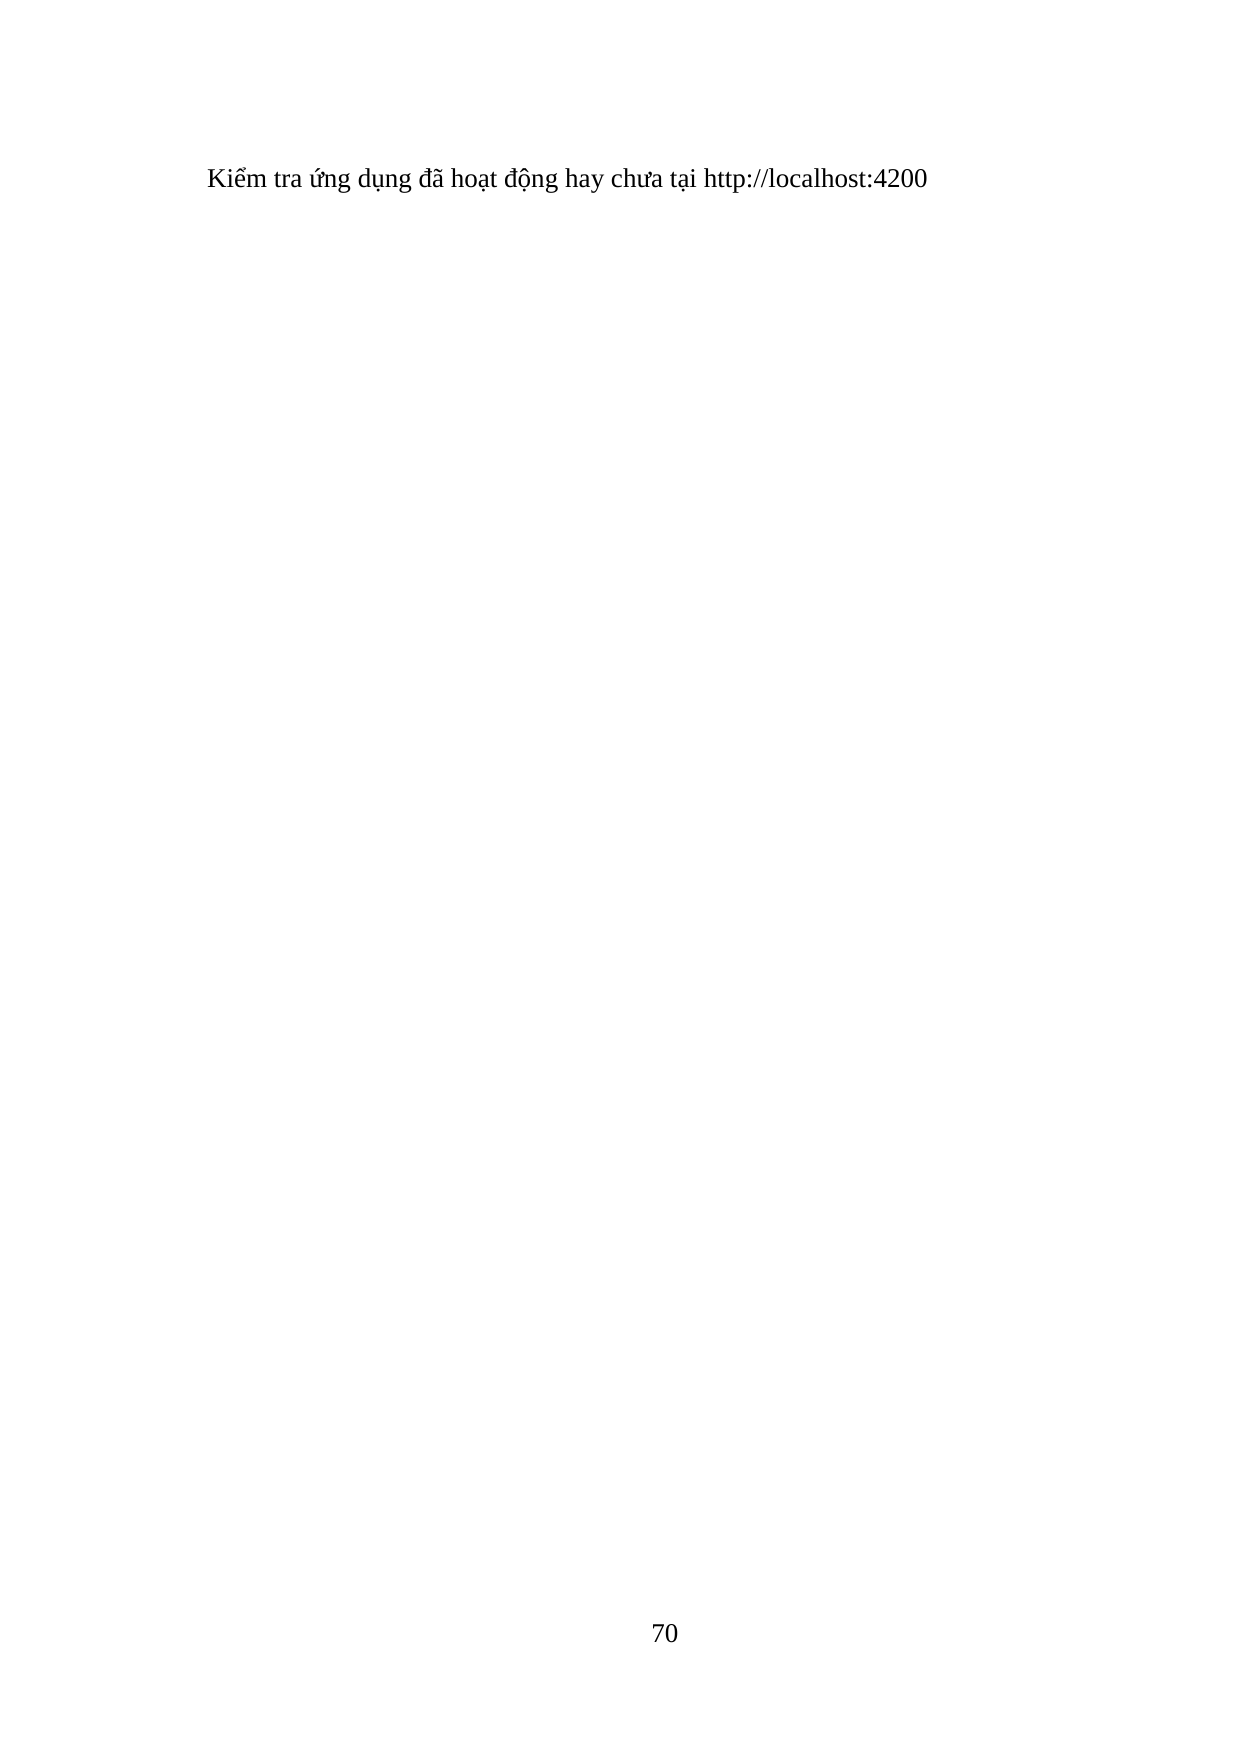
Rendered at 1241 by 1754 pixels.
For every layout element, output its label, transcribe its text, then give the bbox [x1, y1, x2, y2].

text Kiểm tra ứng dụng đã hoạt động hay chưa tại http://localhost:4200 [207, 162, 1122, 194]
